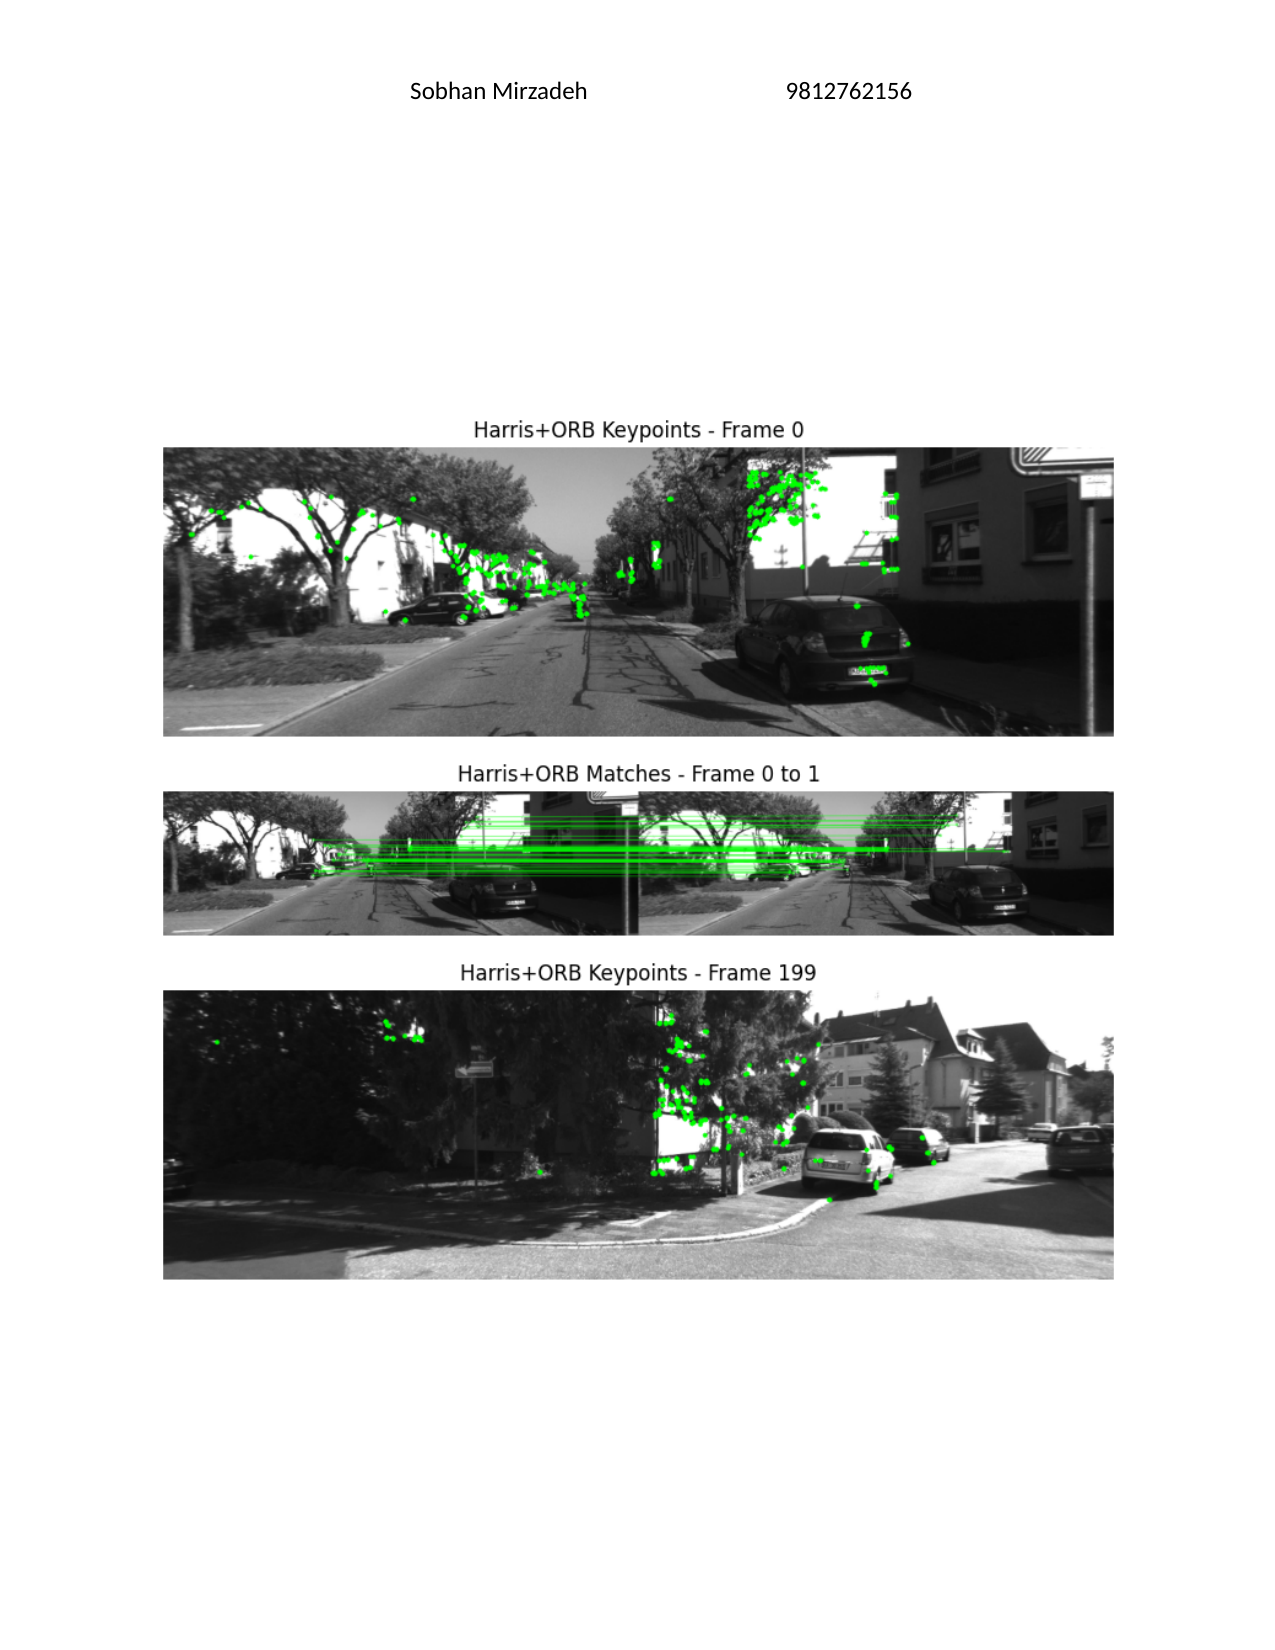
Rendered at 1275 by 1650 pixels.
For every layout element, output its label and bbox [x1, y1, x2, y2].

picture [151, 752, 1125, 948]
picture [151, 408, 1125, 749]
picture [151, 952, 1125, 1292]
